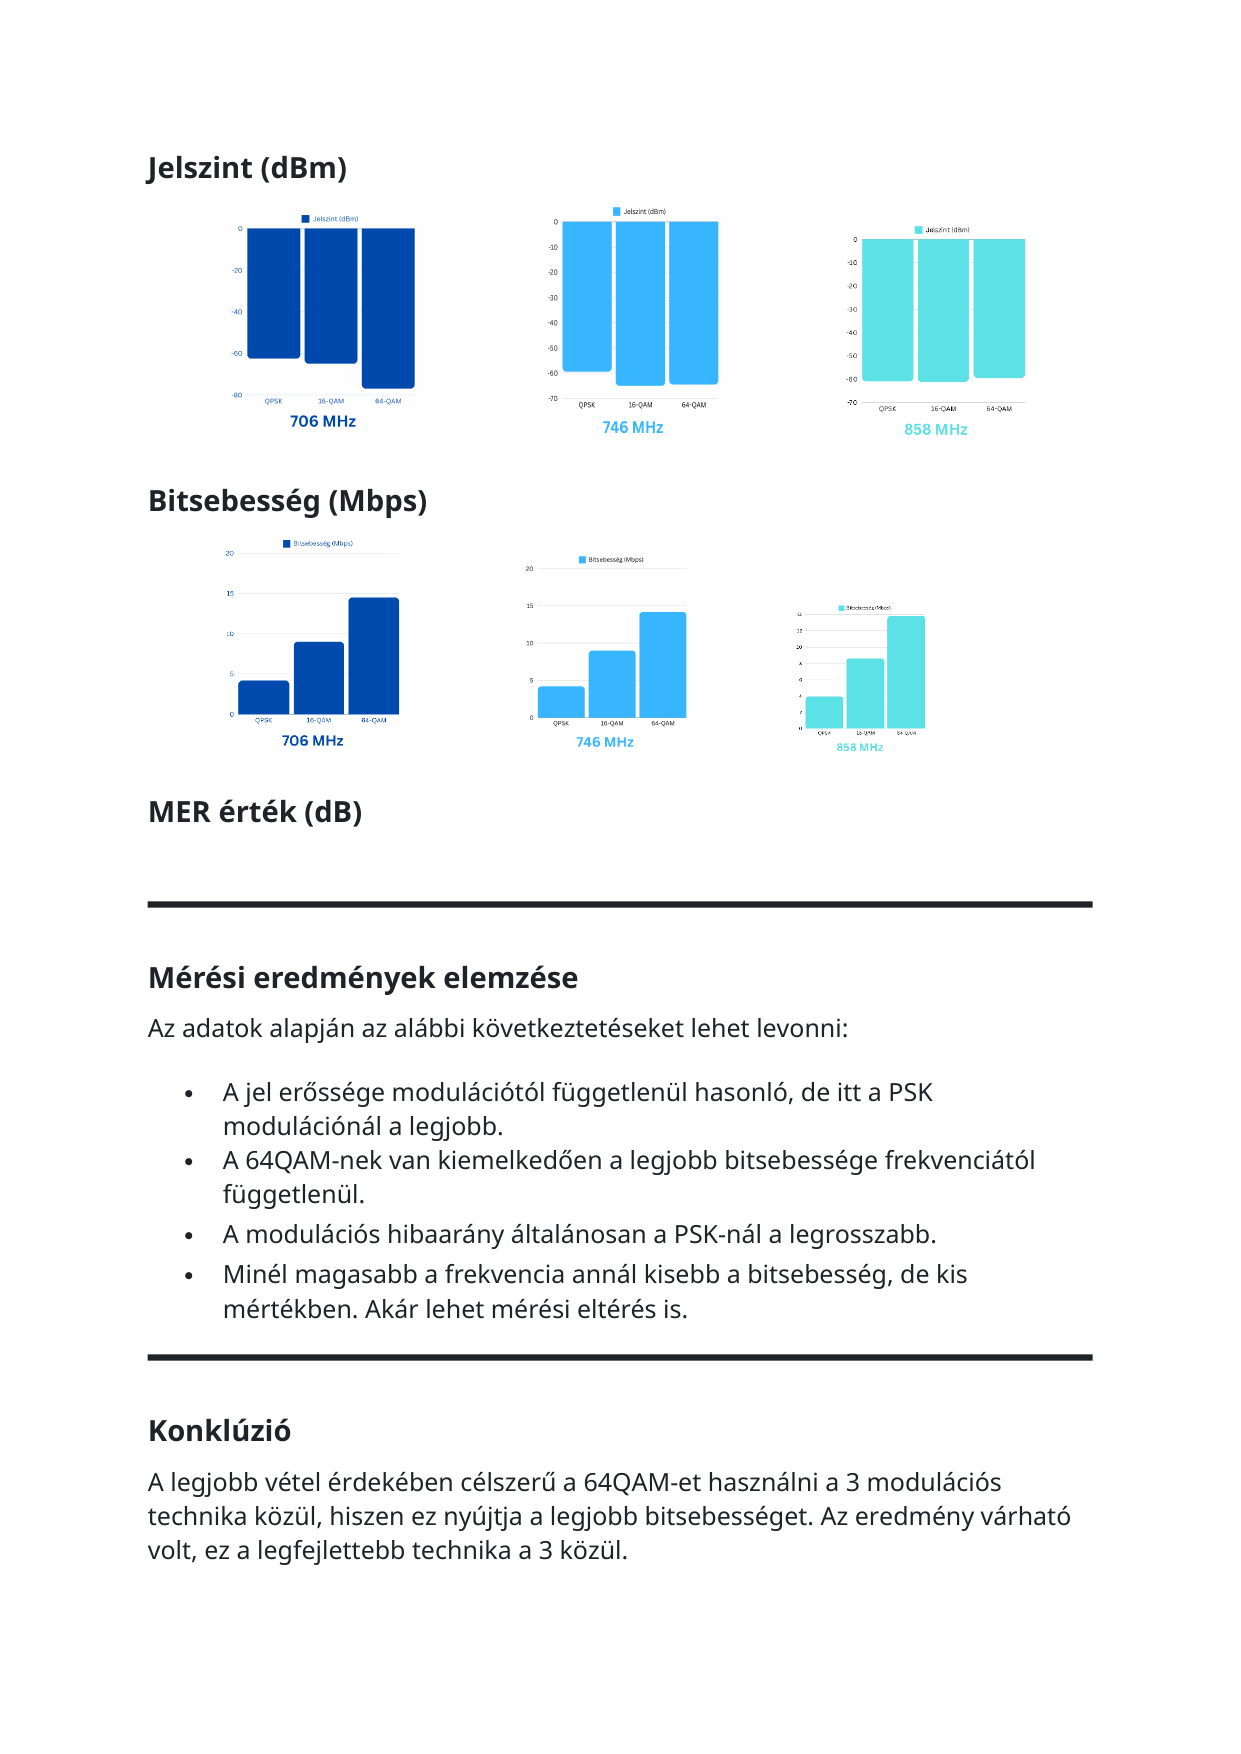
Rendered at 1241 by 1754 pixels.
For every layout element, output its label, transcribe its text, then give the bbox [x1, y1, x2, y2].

list A 64QAM-nek van kiemelkedően a legjobb bitsebessége frekvenciától függetlenül. [185, 1142, 1093, 1211]
subtitle MER érték (dB) [148, 792, 1093, 831]
list A modulációs hibaarány általánosan a PSK-nál a legrosszabb. [185, 1217, 1093, 1251]
text Az adatok alapján az alábbi következtetéseket lehet levonni: [148, 1011, 1093, 1045]
picture [160, 534, 973, 763]
subtitle Jelszint (dBm) [148, 148, 1093, 187]
list Minél magasabb a frekvencia annál kisebb a bitsebesség, de kis mértékben. Akár lehet mérési eltérés is. [185, 1257, 1093, 1325]
text A legjobb vétel érdekében célszerű a 64QAM-et használni a 3 modulációs technika közül, hiszen ez nyújtja a legjobb bitsebességet. Az eredmény várható volt, ez a legfejlettebb technika a 3 közül. [148, 1464, 1093, 1566]
picture [160, 201, 1090, 452]
list A jel erőssége modulációtól függetlenül hasonló, de itt a PSK modulációnál a legjobb. [185, 1074, 1093, 1142]
subtitle Bitsebesség (Mbps) [148, 481, 1093, 520]
subtitle Mérési eredmények elemzése [148, 957, 1093, 997]
subtitle Konklúzió [148, 1410, 1093, 1450]
